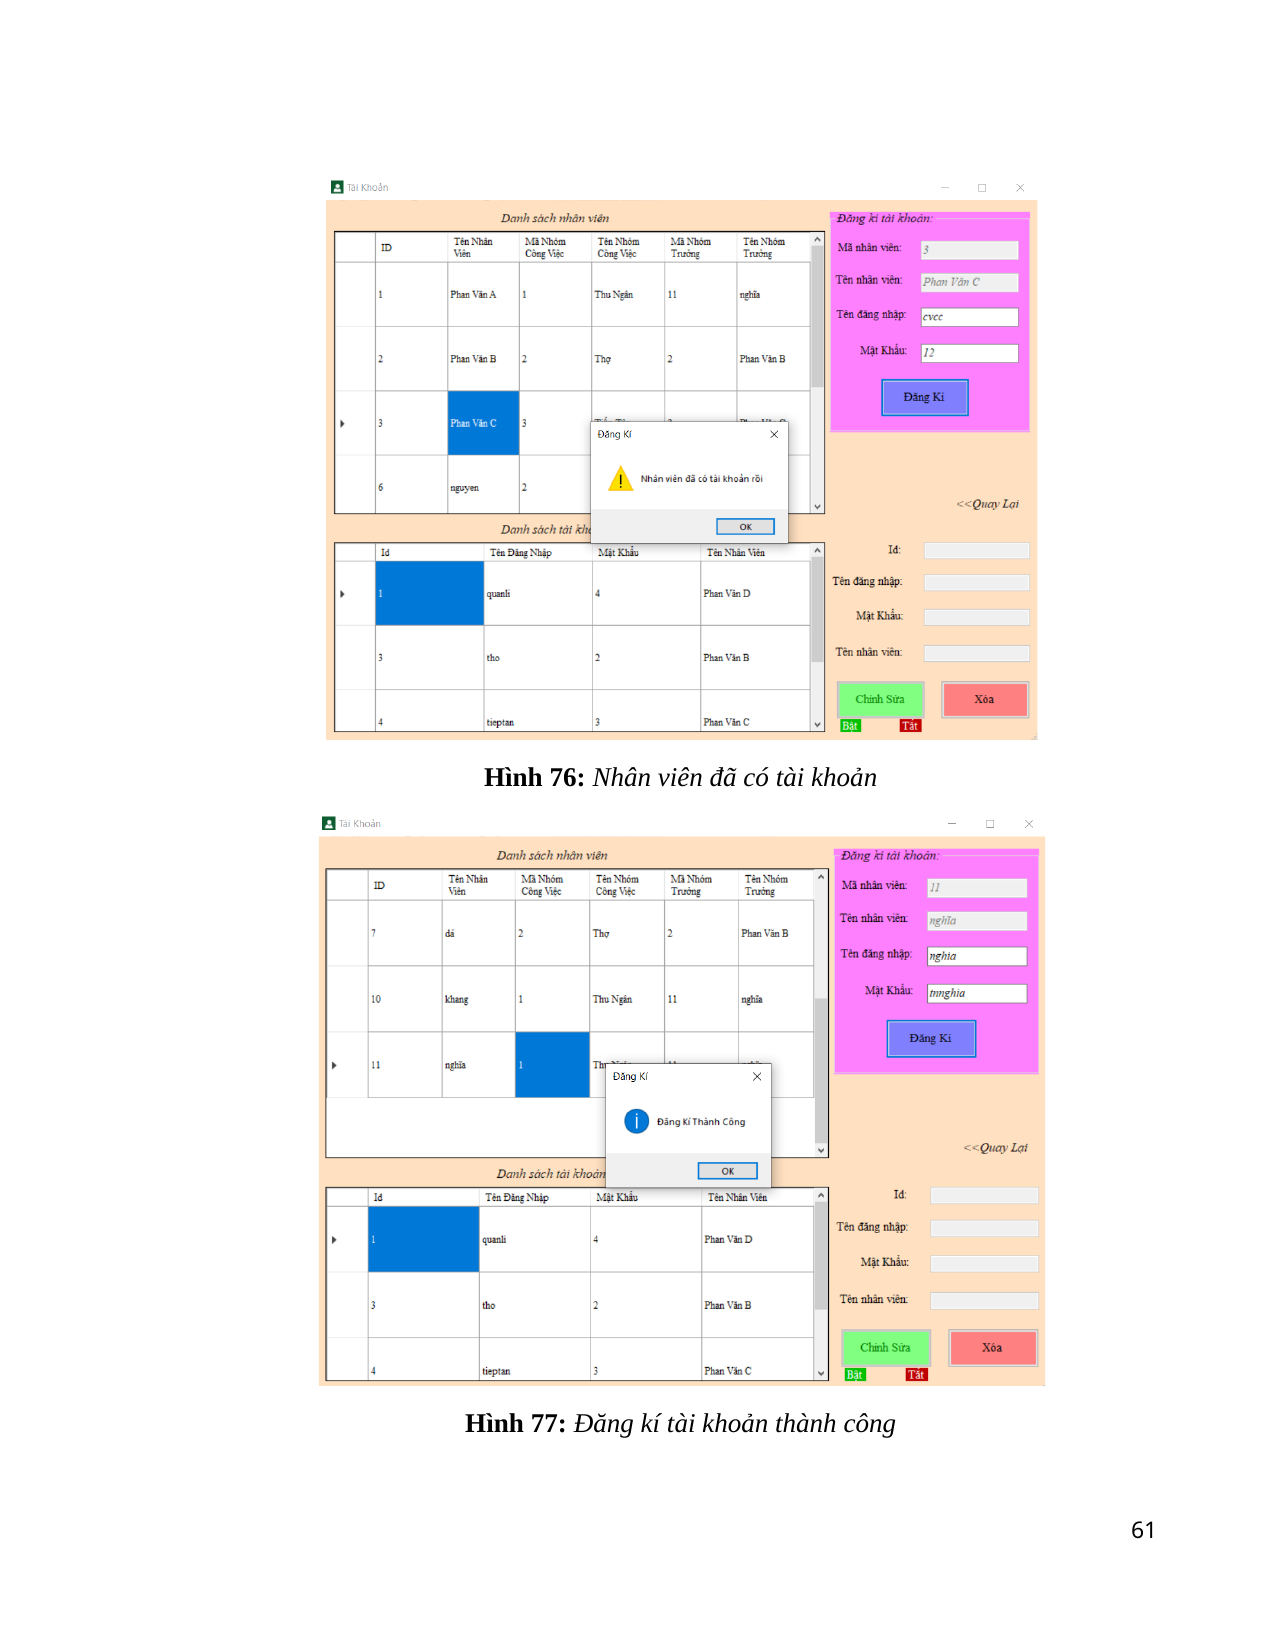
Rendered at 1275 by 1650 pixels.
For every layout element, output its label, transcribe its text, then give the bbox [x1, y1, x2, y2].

text Hình 76: Nhân viên đã có tài khoản [207, 761, 1157, 792]
picture [326, 177, 1038, 740]
picture [318, 813, 1046, 1386]
text Hình 77: Đăng kí tài khoản thành công [207, 1407, 1157, 1438]
